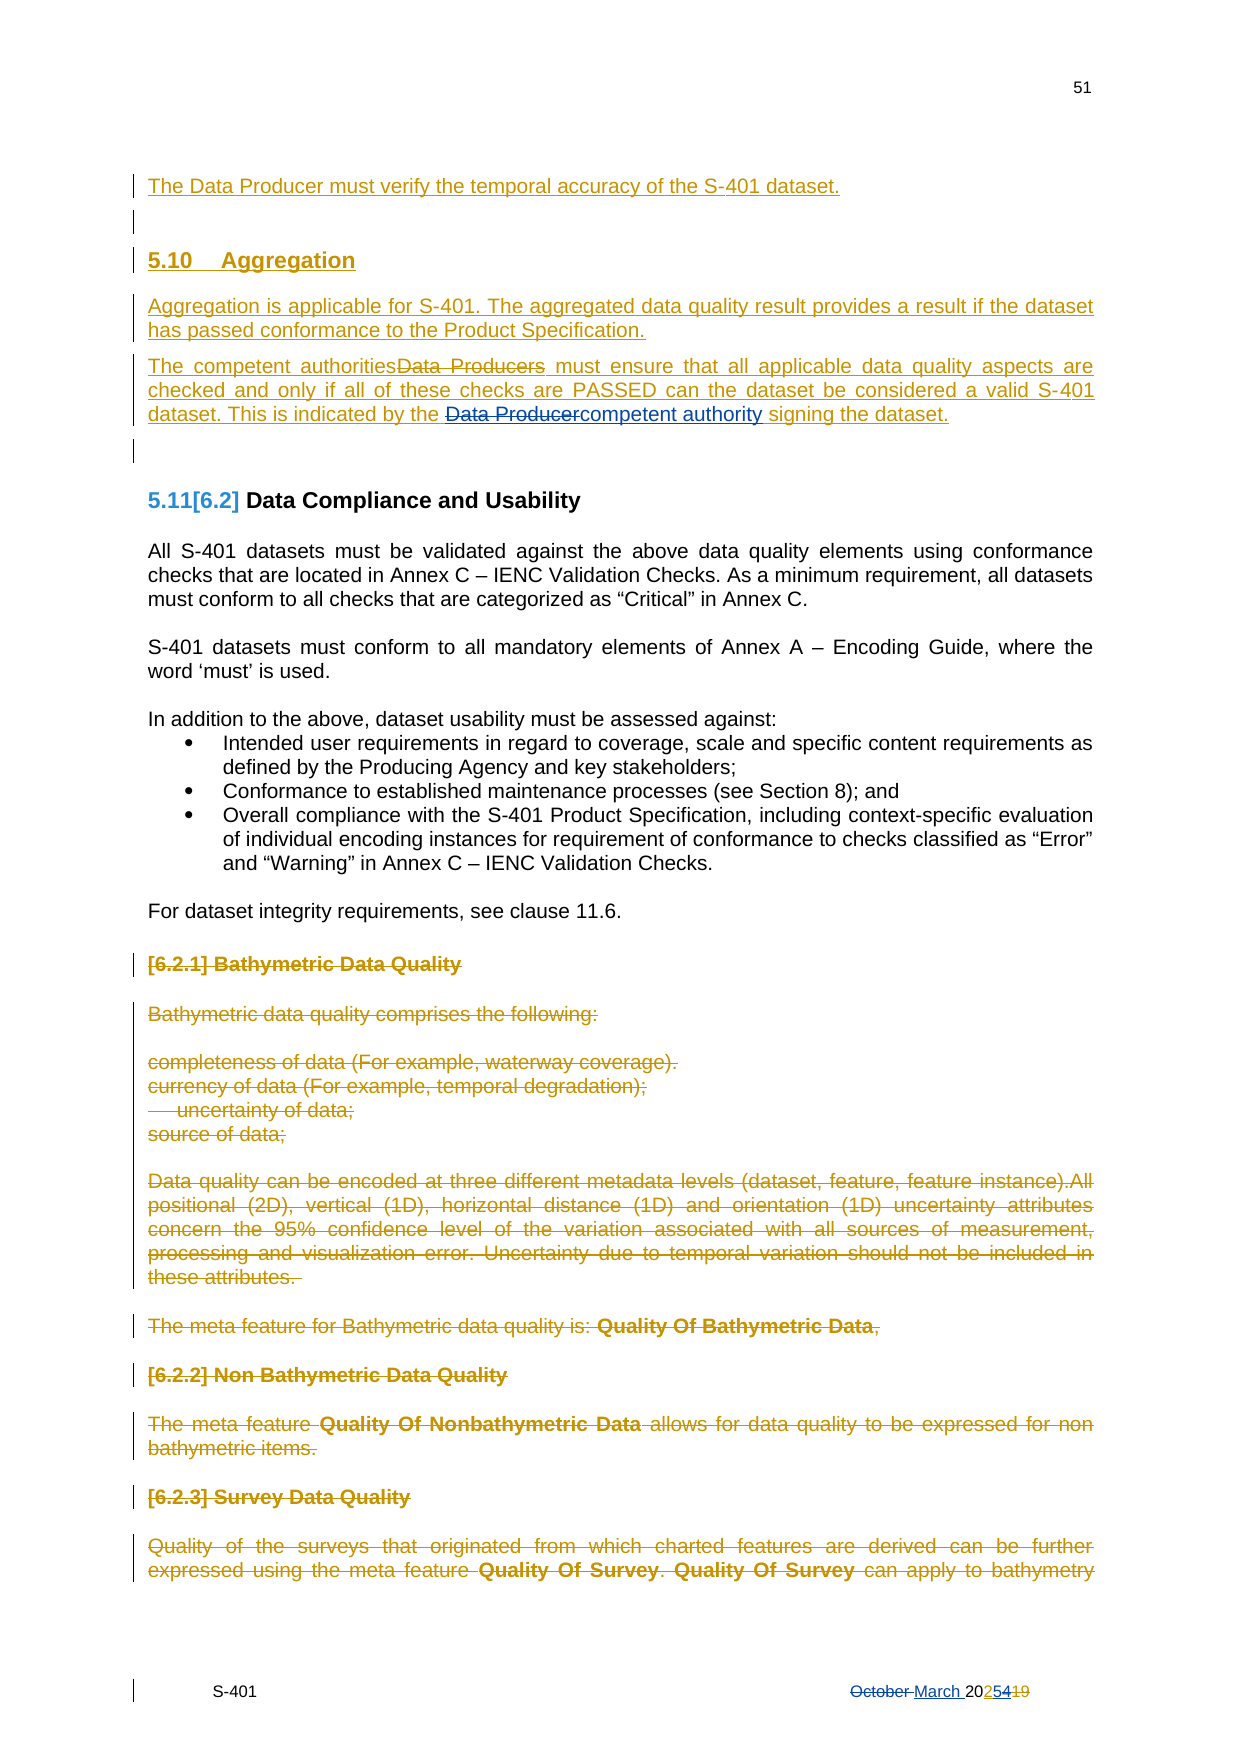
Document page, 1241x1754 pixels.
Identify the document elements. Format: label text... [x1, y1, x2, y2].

text S-401 datasets must conform to all mandatory elements of Annex A – Encoding Guide, where the word ‘must’ is used. [148, 634, 1094, 682]
text In addition to the above, dataset usability must be assessed against: [148, 706, 1094, 730]
list Overall compliance with the S-401 Product Specification, including context-specific evaluation of individual encoding instances for requirement of conformance to checks classified as “Error” and “Warning” in Annex C – IENC Validation Checks. [185, 802, 1094, 874]
list Intended user requirements in regard to coverage, scale and specific content requirements as defined by the Producing Agency and key stakeholders; [185, 730, 1094, 778]
text For dataset integrity requirements, see clause 11.6. [148, 898, 1094, 922]
subtitle Data Compliance and Usability [148, 488, 1094, 514]
list Conformance to established maintenance processes (see Section 8); and [185, 778, 1094, 802]
text All S-401 datasets must be validated against the above data quality elements using conformance checks that are located in Annex C – IENC Validation Checks. As a minimum requirement, all datasets must conform to all checks that are categorized as “Critical” in Annex C. [148, 539, 1094, 611]
